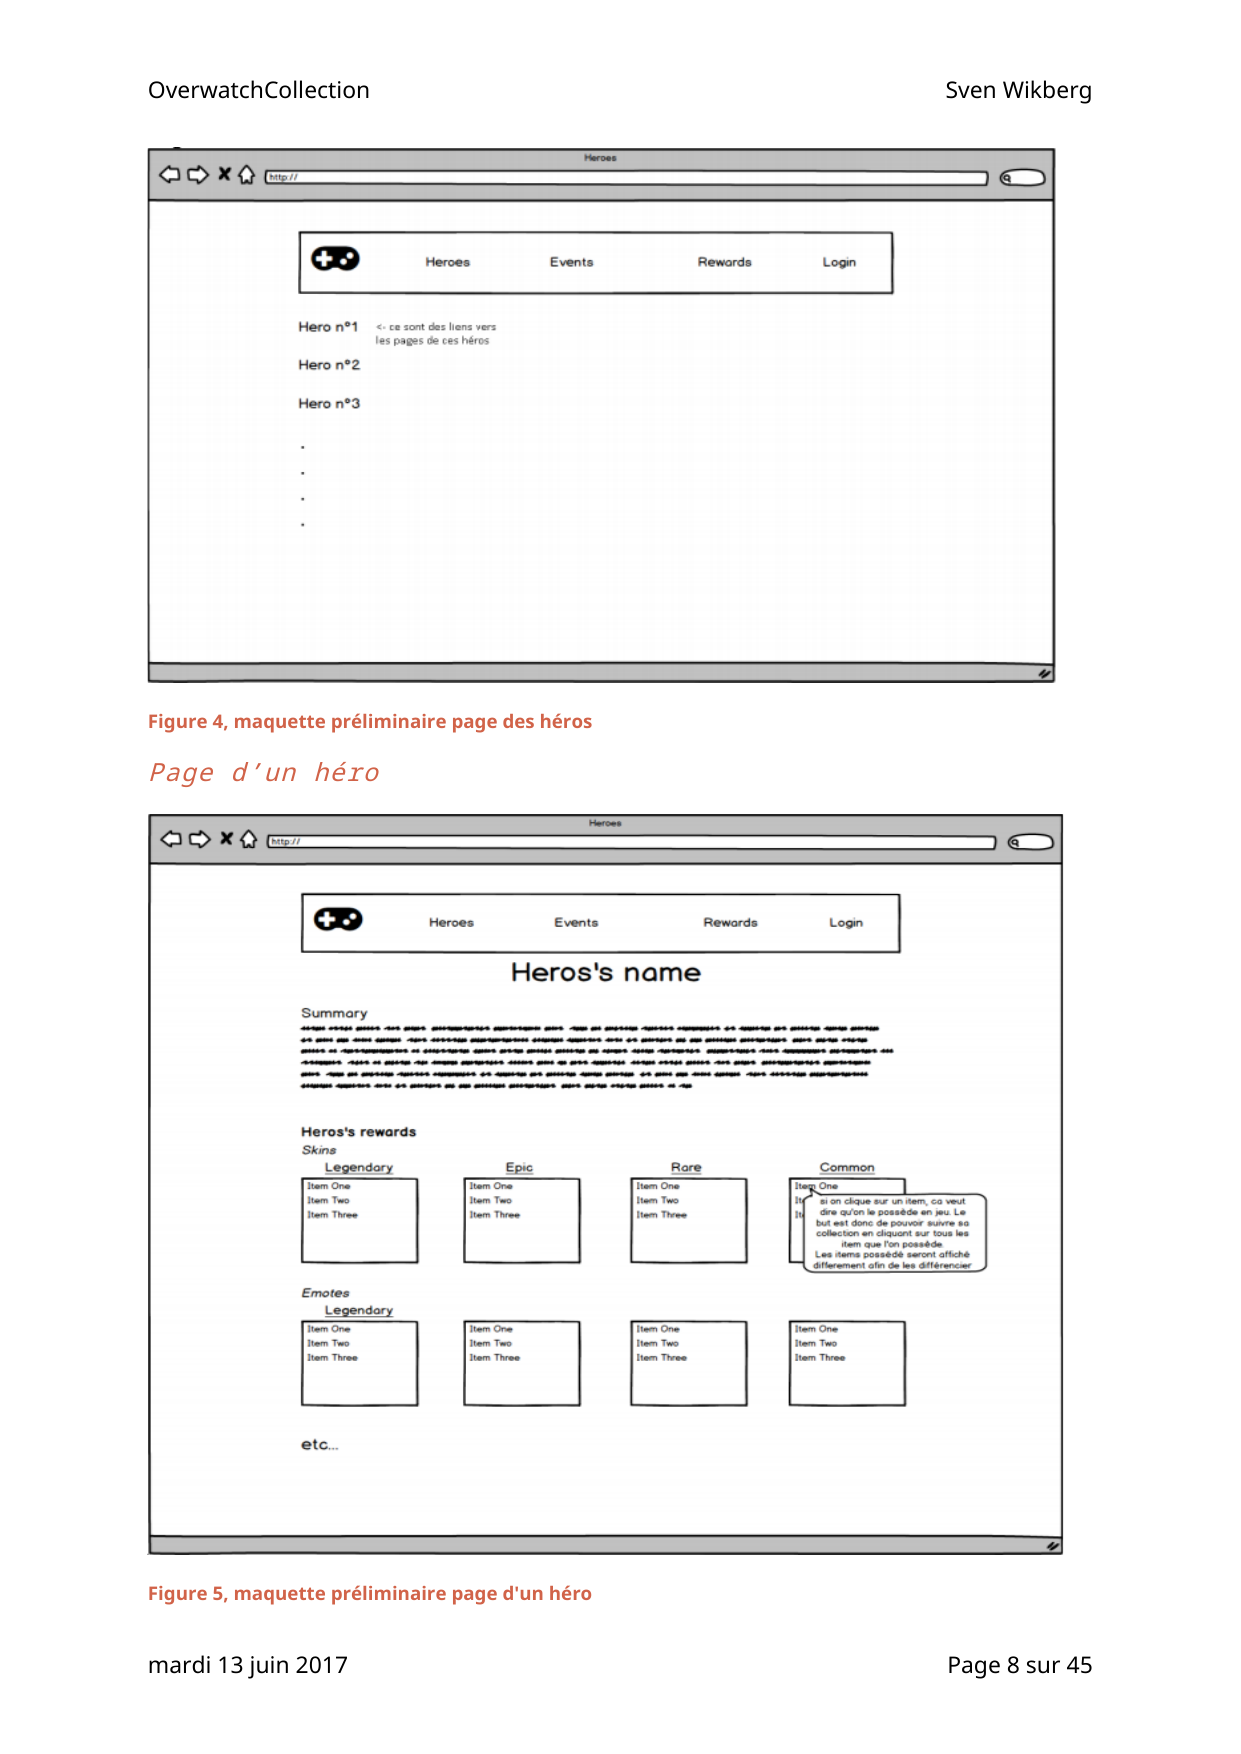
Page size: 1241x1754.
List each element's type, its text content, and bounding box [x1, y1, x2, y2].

picture [147, 814, 1064, 1555]
text Figure 5, maquette préliminaire page d'un héro [148, 1580, 1093, 1605]
picture [147, 147, 1057, 683]
text Figure 4, maquette préliminaire page des héros [148, 708, 1093, 734]
subtitle Page d’un héro [148, 754, 1093, 789]
